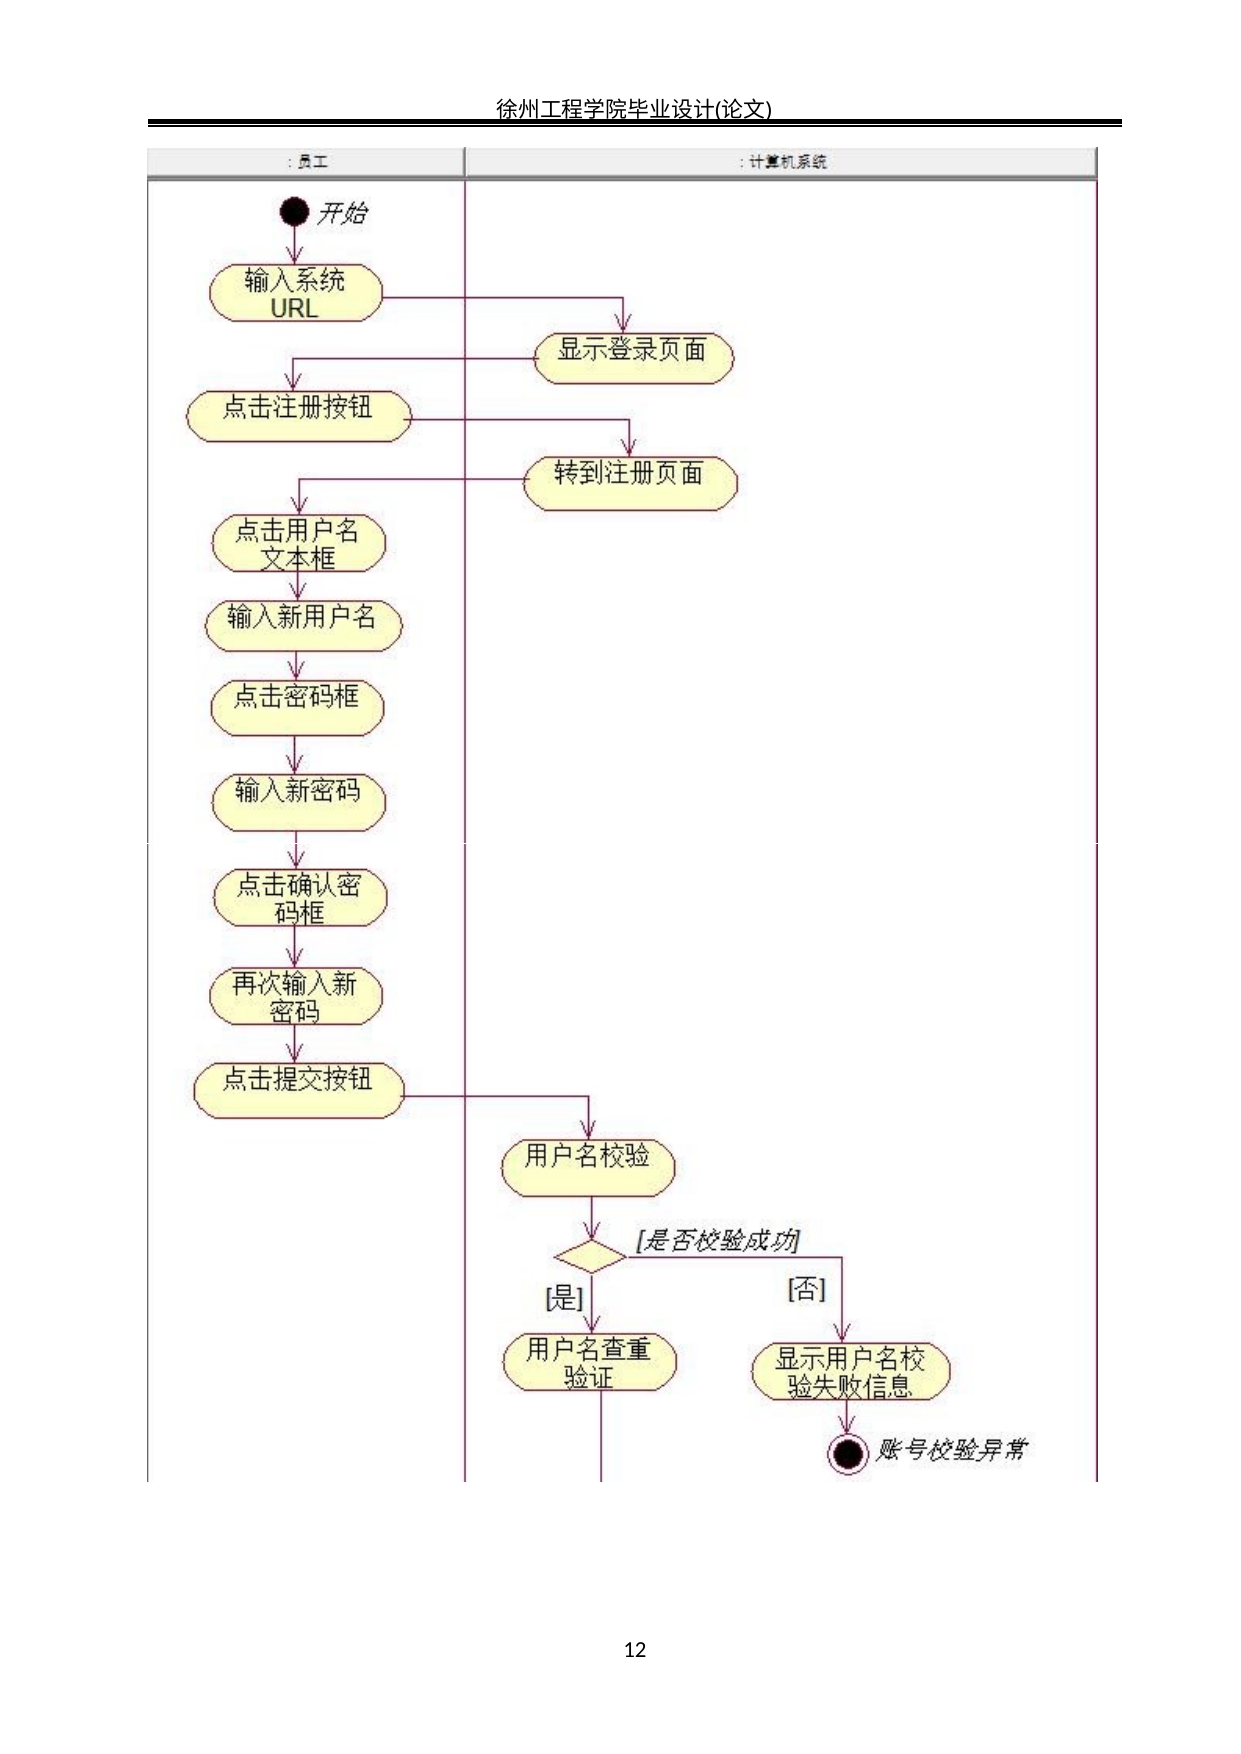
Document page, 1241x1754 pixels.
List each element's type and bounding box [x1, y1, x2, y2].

picture [147, 147, 1098, 843]
picture [147, 844, 1098, 1482]
